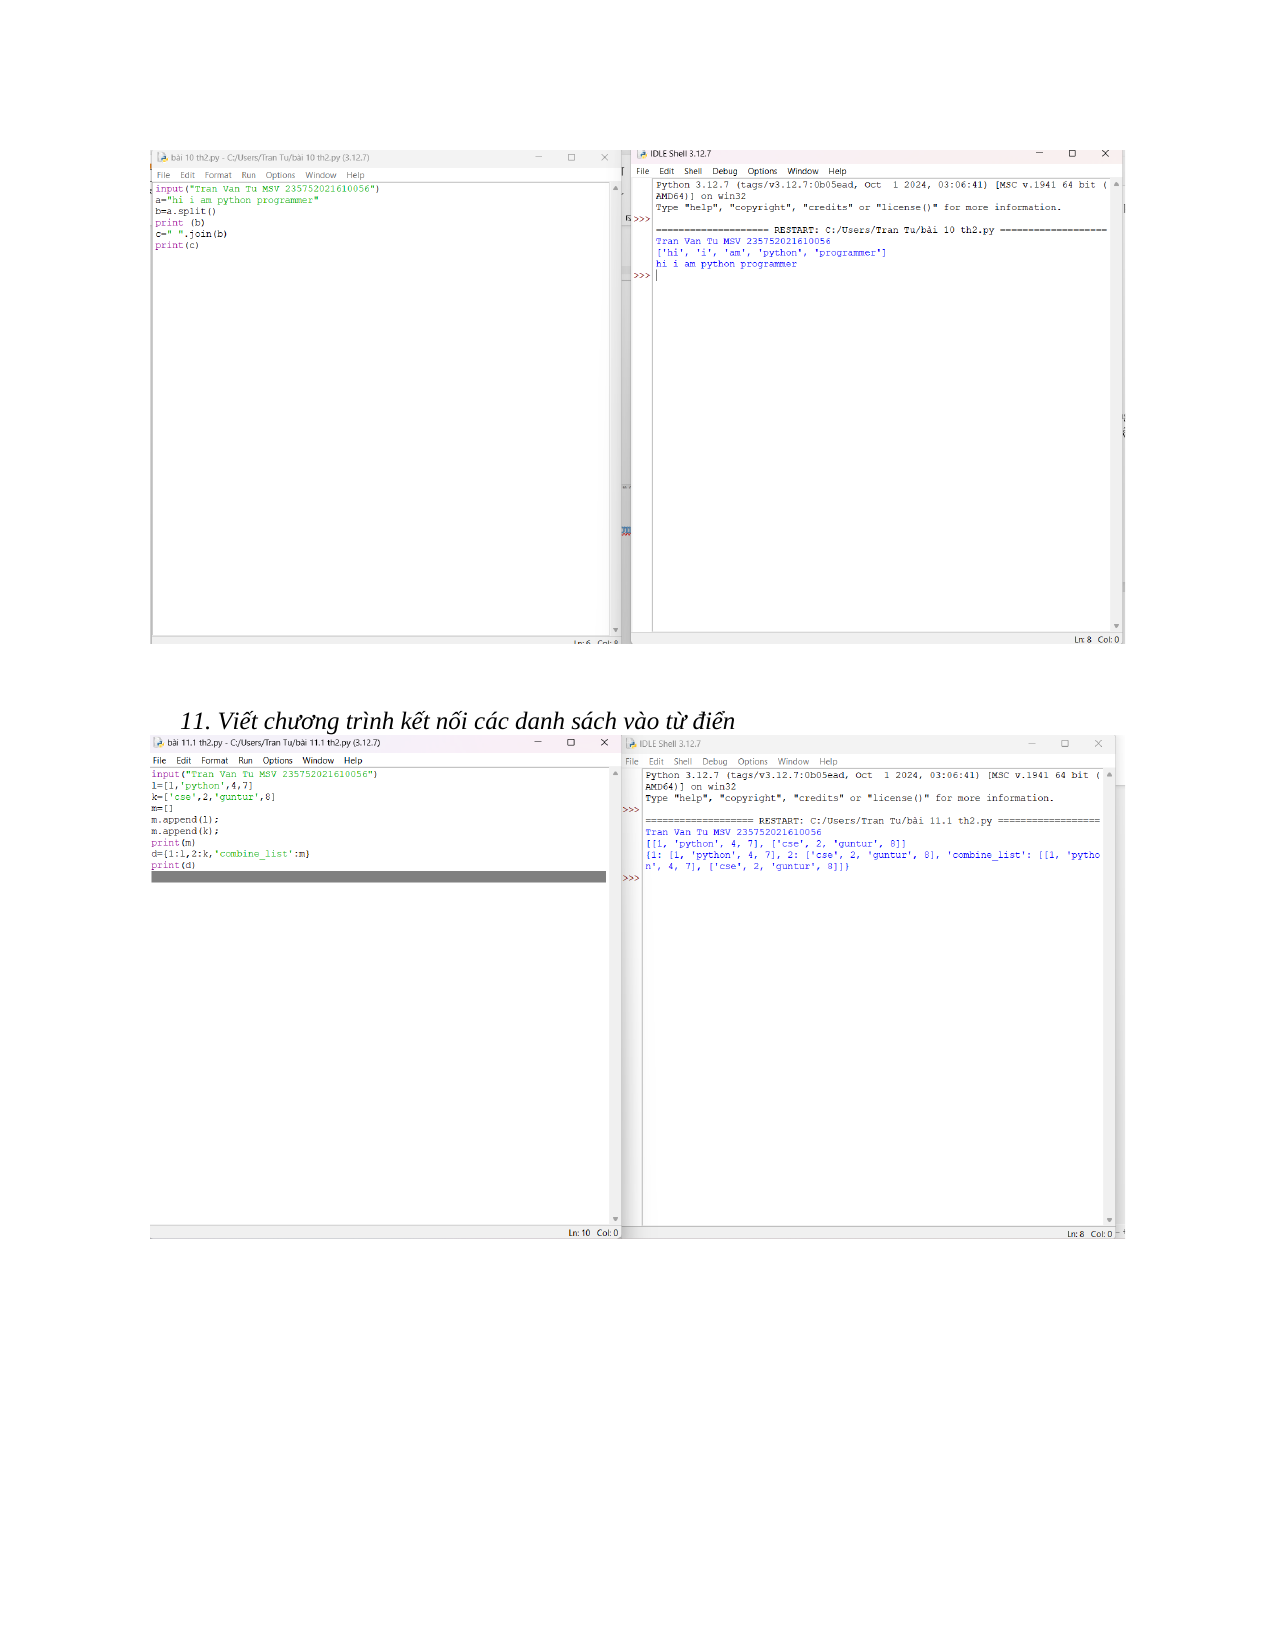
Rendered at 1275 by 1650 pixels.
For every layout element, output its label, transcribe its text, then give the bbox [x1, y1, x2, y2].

picture [150, 150, 1125, 644]
subtitle 11. Viết chương trình kết nối các danh sách vào từ điển [180, 706, 1125, 735]
picture [150, 735, 1125, 1239]
